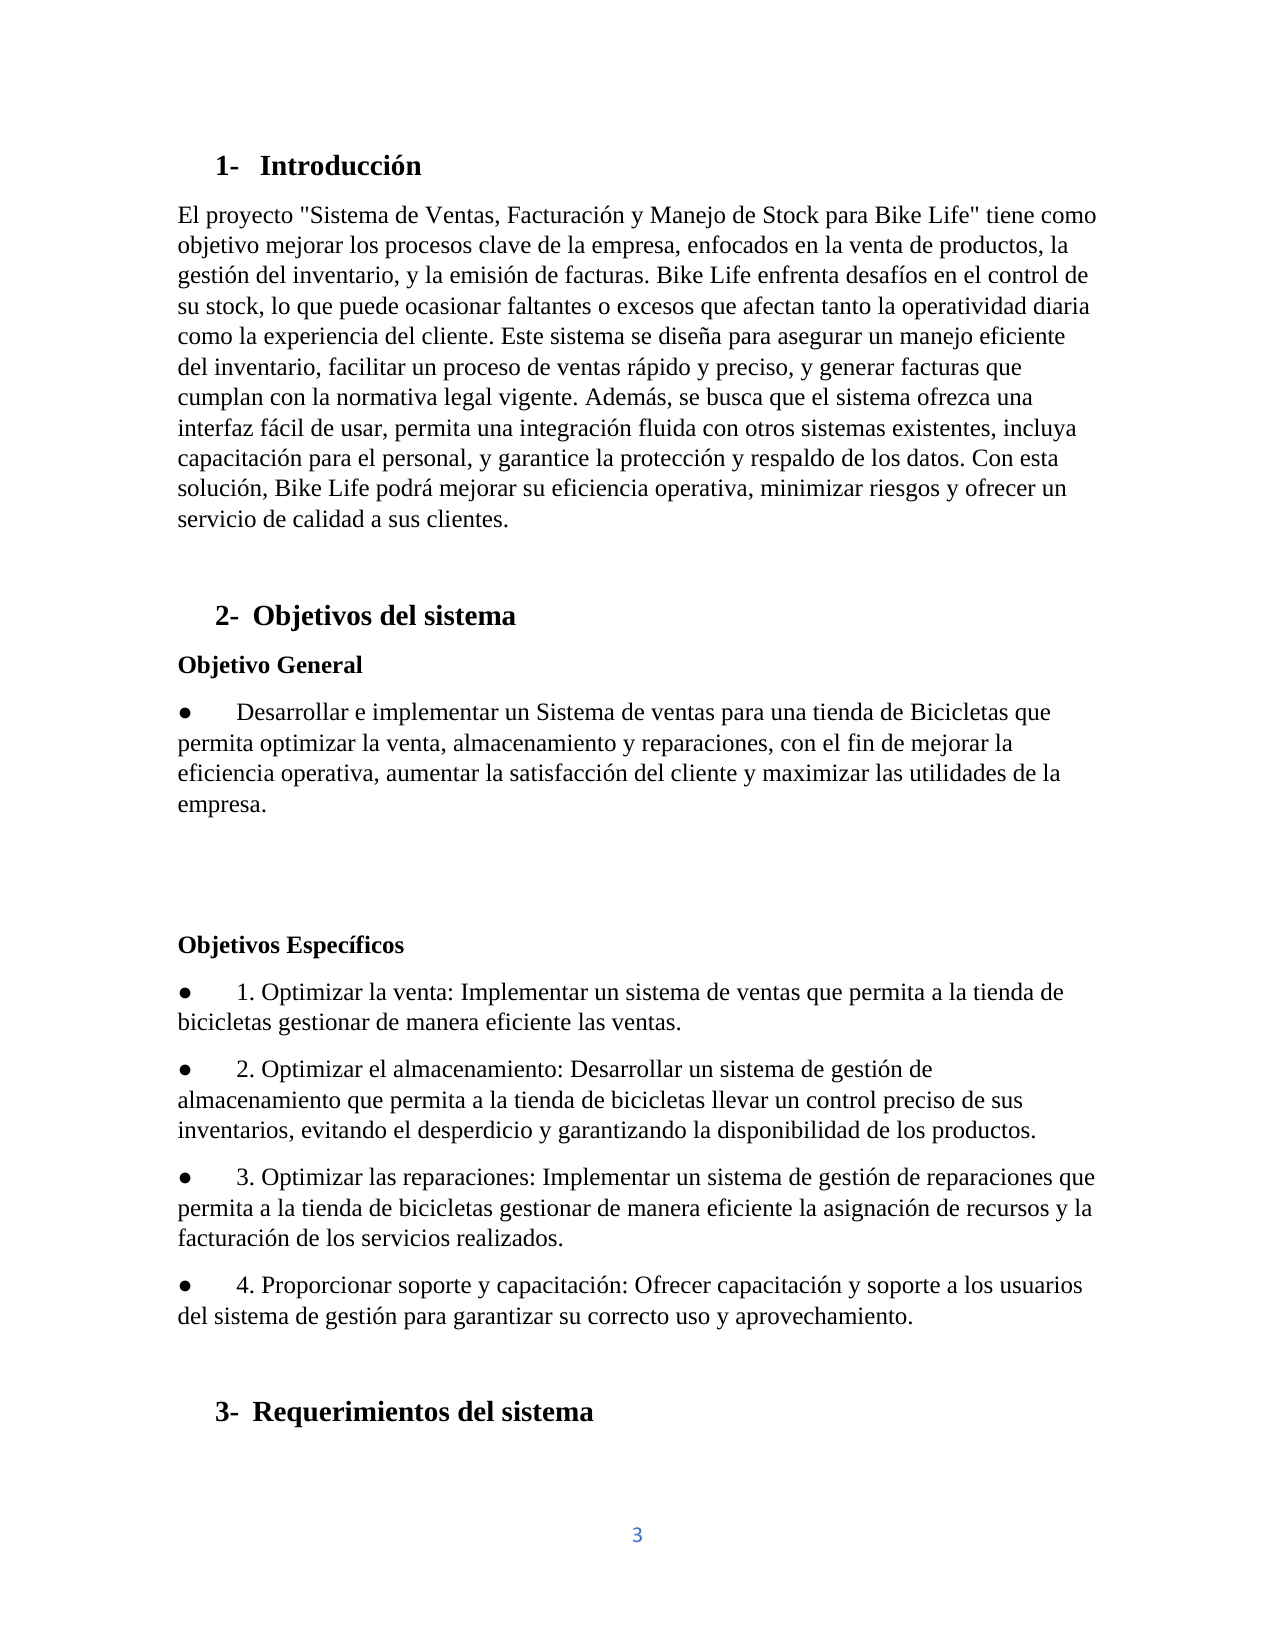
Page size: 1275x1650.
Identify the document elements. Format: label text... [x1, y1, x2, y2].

list Requerimientos del sistema [215, 1394, 1098, 1428]
text Objetivo General [177, 650, 1098, 679]
list Objetivos del sistema [215, 598, 1098, 632]
text ● 1. Optimizar la venta: Implementar un sistema de ventas que permita a la tienda de bicicletas gestionar de manera eficiente las ventas. [177, 977, 1098, 1036]
text El proyecto "Sistema de Ventas, Facturación y Manejo de Stock para Bike Life" tiene como objetivo mejorar los procesos clave de la empresa, enfocados en la venta de productos, la gestión del inventario, y la emisión de facturas. Bike Life enfrenta desafíos en el control de su stock, lo que puede ocasionar faltantes o excesos que afectan tanto la operatividad diaria como la experiencia del cliente. Este sistema se diseña para asegurar un manejo eficiente del inventario, facilitar un proceso de ventas rápido y preciso, y generar facturas que cumplan con la normativa legal vigente. Además, se busca que el sistema ofrezca una interfaz fácil de usar, permita una integración fluida con otros sistemas existentes, incluya capacitación para el personal, y garantice la protección y respaldo de los datos. Con esta solución, Bike Life podrá mejorar su eficiencia operativa, minimizar riesgos y ofrecer un servicio de calidad a sus clientes. [177, 200, 1098, 533]
text ● Desarrollar e implementar un Sistema de ventas para una tienda de Bicicletas que permita optimizar la venta, almacenamiento y reparaciones, con el fin de mejorar la eficiencia operativa, aumentar la satisfacción del cliente y maximizar las utilidades de la empresa. [177, 697, 1098, 817]
text Objetivos Específicos [177, 930, 1098, 959]
text ● 4. Proporcionar soporte y capacitación: Ofrecer capacitación y soporte a los usuarios del sistema de gestión para garantizar su correcto uso y aprovechamiento. [177, 1270, 1098, 1329]
list Introducción [215, 148, 1098, 181]
text ● 3. Optimizar las reparaciones: Implementar un sistema de gestión de reparaciones que permita a la tienda de bicicletas gestionar de manera eficiente la asignación de recursos y la facturación de los servicios realizados. [177, 1162, 1098, 1252]
text ● 2. Optimizar el almacenamiento: Desarrollar un sistema de gestión de almacenamiento que permita a la tienda de bicicletas llevar un control preciso de sus inventarios, evitando el desperdicio y garantizando la disponibilidad de los productos. [177, 1054, 1098, 1144]
